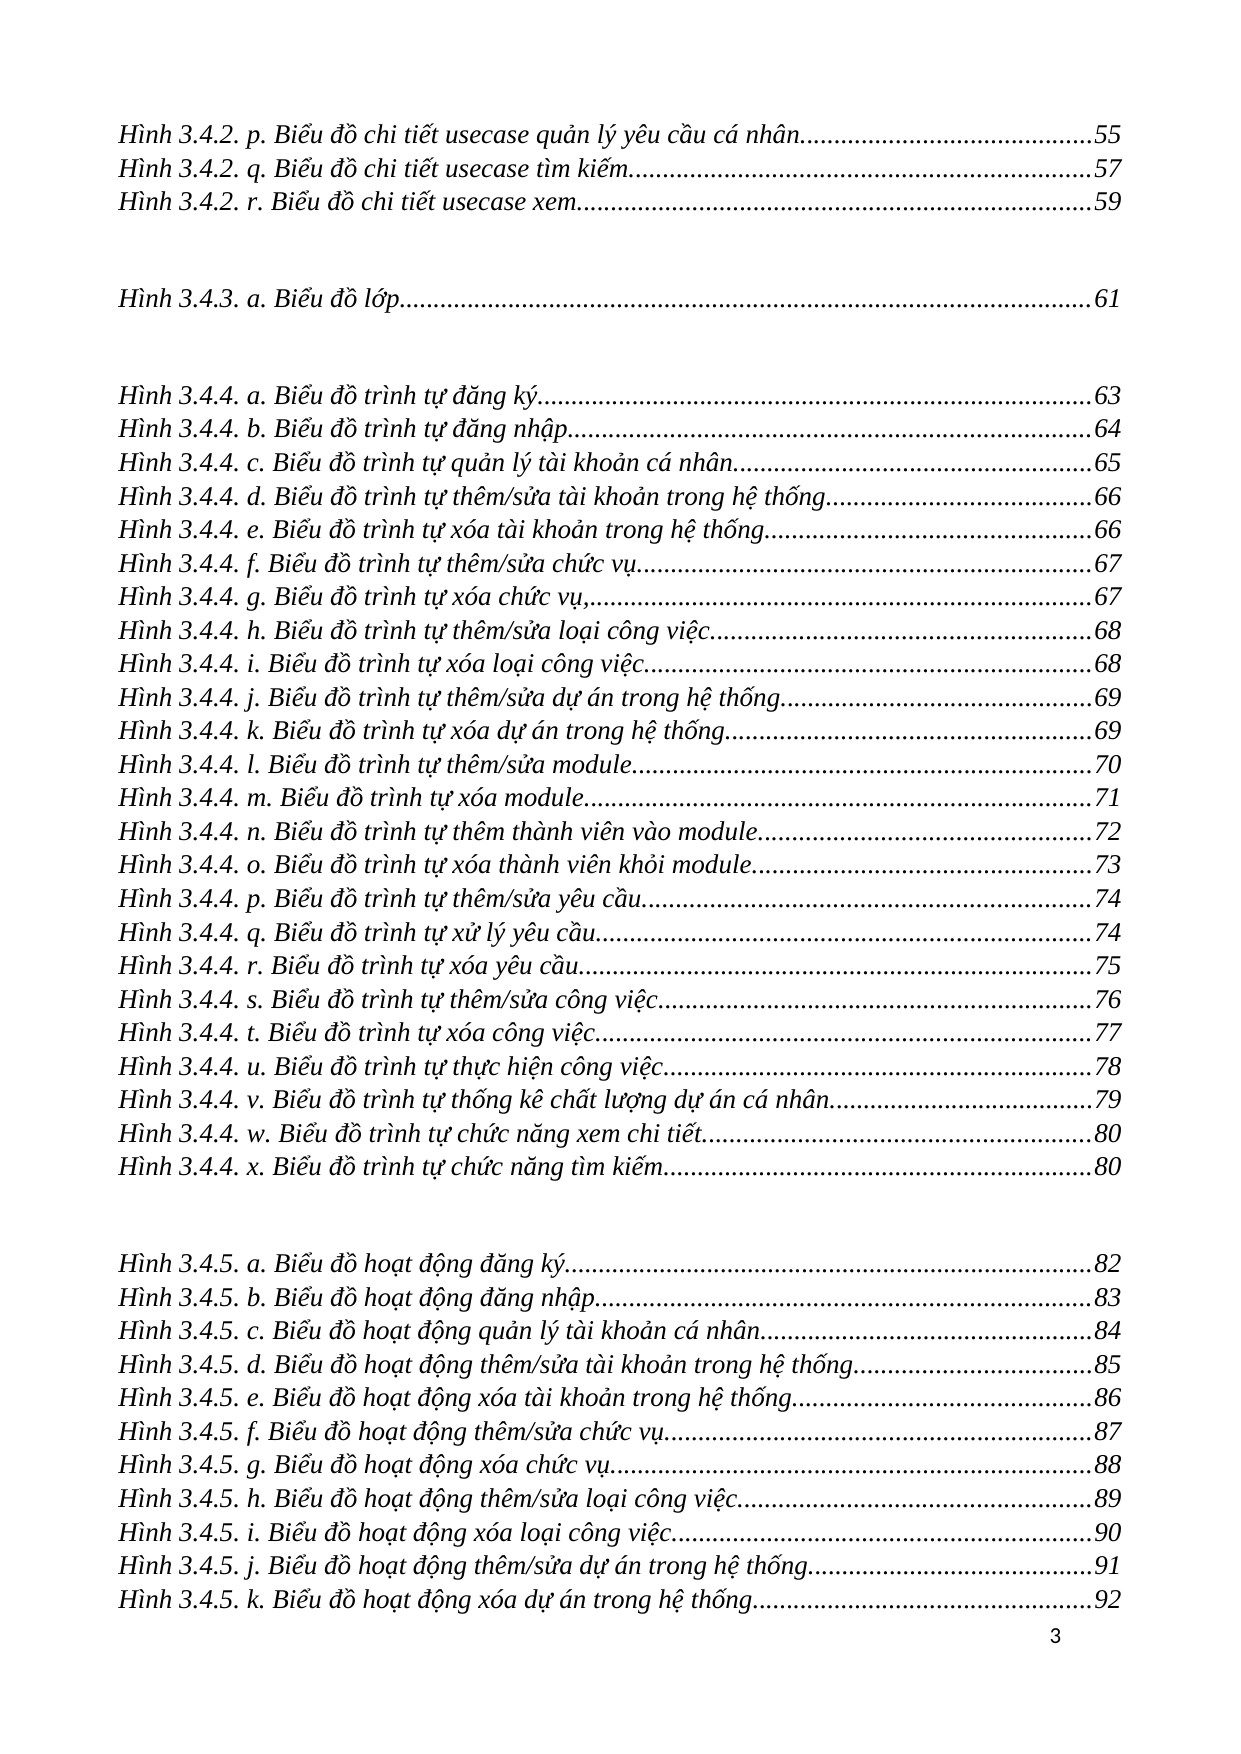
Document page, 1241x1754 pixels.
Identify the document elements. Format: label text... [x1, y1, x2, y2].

text Hình 3.4.5. c. Biểu đồ hoạt động quản lý tài khoản cá nhân. 84 [118, 1314, 1122, 1346]
text Hình 3.4.4. i. Biểu đồ trình tự xóa loại công việc. 68 [118, 647, 1122, 678]
text Hình 3.4.5. d. Biểu đồ hoạt động thêm/sửa tài khoản trong hệ thống. 85 [118, 1348, 1122, 1379]
text Hình 3.4.4. e. Biểu đồ trình tự xóa tài khoản trong hệ thống. 66 [118, 513, 1122, 544]
text Hình 3.4.2. q. Biểu đồ chi tiết usecase tìm kiếm. 57 [118, 152, 1122, 183]
text Hình 3.4.4. x. Biểu đồ trình tự chức năng tìm kiếm. 80 [118, 1150, 1122, 1182]
text Hình 3.4.4. m. Biểu đồ trình tự xóa module. 71 [118, 781, 1122, 813]
text Hình 3.4.4. w. Biểu đồ trình tự chức năng xem chi tiết. 80 [118, 1117, 1122, 1148]
text Hình 3.4.5. j. Biểu đồ hoạt động thêm/sửa dự án trong hệ thống. 91 [118, 1549, 1122, 1580]
text Hình 3.4.2. p. Biểu đồ chi tiết usecase quản lý yêu cầu cá nhân. 55 [118, 118, 1122, 149]
text Hình 3.4.4. n. Biểu đồ trình tự thêm thành viên vào module. 72 [118, 815, 1122, 846]
text Hình 3.4.4. q. Biểu đồ trình tự xử lý yêu cầu. 74 [118, 916, 1122, 947]
text Hình 3.4.4. l. Biểu đồ trình tự thêm/sửa module. 70 [118, 748, 1122, 779]
text Hình 3.4.4. b. Biểu đồ trình tự đăng nhập 64 [118, 412, 1122, 444]
text Hình 3.4.4. k. Biểu đồ trình tự xóa dự án trong hệ thống. 69 [118, 714, 1122, 746]
text Hình 3.4.4. t. Biểu đồ trình tự xóa công việc. 77 [118, 1016, 1122, 1047]
text Hình 3.4.4. v. Biểu đồ trình tự thống kê chất lượng dự án cá nhân. 79 [118, 1083, 1122, 1114]
text Hình 3.4.4. p. Biểu đồ trình tự thêm/sửa yêu cầu. 74 [118, 882, 1122, 913]
text Hình 3.4.4. o. Biểu đồ trình tự xóa thành viên khỏi module. 73 [118, 848, 1122, 880]
text Hình 3.4.4. f. Biểu đồ trình tự thêm/sửa chức vụ. 67 [118, 547, 1122, 578]
text Hình 3.4.5. e. Biểu đồ hoạt động xóa tài khoản trong hệ thống. 86 [118, 1381, 1122, 1413]
text Hình 3.4.4. a. Biểu đồ trình tự đăng ký. 63 [118, 379, 1122, 410]
text Hình 3.4.4. j. Biểu đồ trình tự thêm/sửa dự án trong hệ thống. 69 [118, 681, 1122, 712]
text Hình 3.4.5. f. Biểu đồ hoạt động thêm/sửa chức vụ. 87 [118, 1415, 1122, 1446]
text Hình 3.4.4. d. Biểu đồ trình tự thêm/sửa tài khoản trong hệ thống. 66 [118, 479, 1122, 511]
text Hình 3.4.5. a. Biểu đồ hoạt động đăng ký. 82 [118, 1247, 1122, 1278]
text Hình 3.4.4. r. Biểu đồ trình tự xóa yêu cầu. 75 [118, 949, 1122, 980]
text Hình 3.4.5. i. Biểu đồ hoạt động xóa loại công việc. 90 [118, 1516, 1122, 1547]
text Hình 3.4.4. u. Biểu đồ trình tự thực hiện công việc. 78 [118, 1050, 1122, 1081]
text Hình 3.4.5. g. Biểu đồ hoạt động xóa chức vụ. 88 [118, 1448, 1122, 1480]
text Hình 3.4.5. h. Biểu đồ hoạt động thêm/sửa loại công việc. 89 [118, 1482, 1122, 1513]
text Hình 3.4.3. a. Biểu đồ lớp. 61 [118, 282, 1122, 313]
text Hình 3.4.4. h. Biểu đồ trình tự thêm/sửa loại công việc. 68 [118, 614, 1122, 645]
text Hình 3.4.5. k. Biểu đồ hoạt động xóa dự án trong hệ thống. 92 [118, 1583, 1122, 1614]
text Hình 3.4.4. s. Biểu đồ trình tự thêm/sửa công việc. 76 [118, 983, 1122, 1014]
text Hình 3.4.4. c. Biểu đồ trình tự quản lý tài khoản cá nhân. 65 [118, 446, 1122, 477]
text Hình 3.4.5. b. Biểu đồ hoạt động đăng nhập. 83 [118, 1281, 1122, 1312]
text Hình 3.4.4. g. Biểu đồ trình tự xóa chức vụ, 67 [118, 580, 1122, 611]
text Hình 3.4.2. r. Biểu đồ chi tiết usecase xem. 59 [118, 185, 1122, 216]
